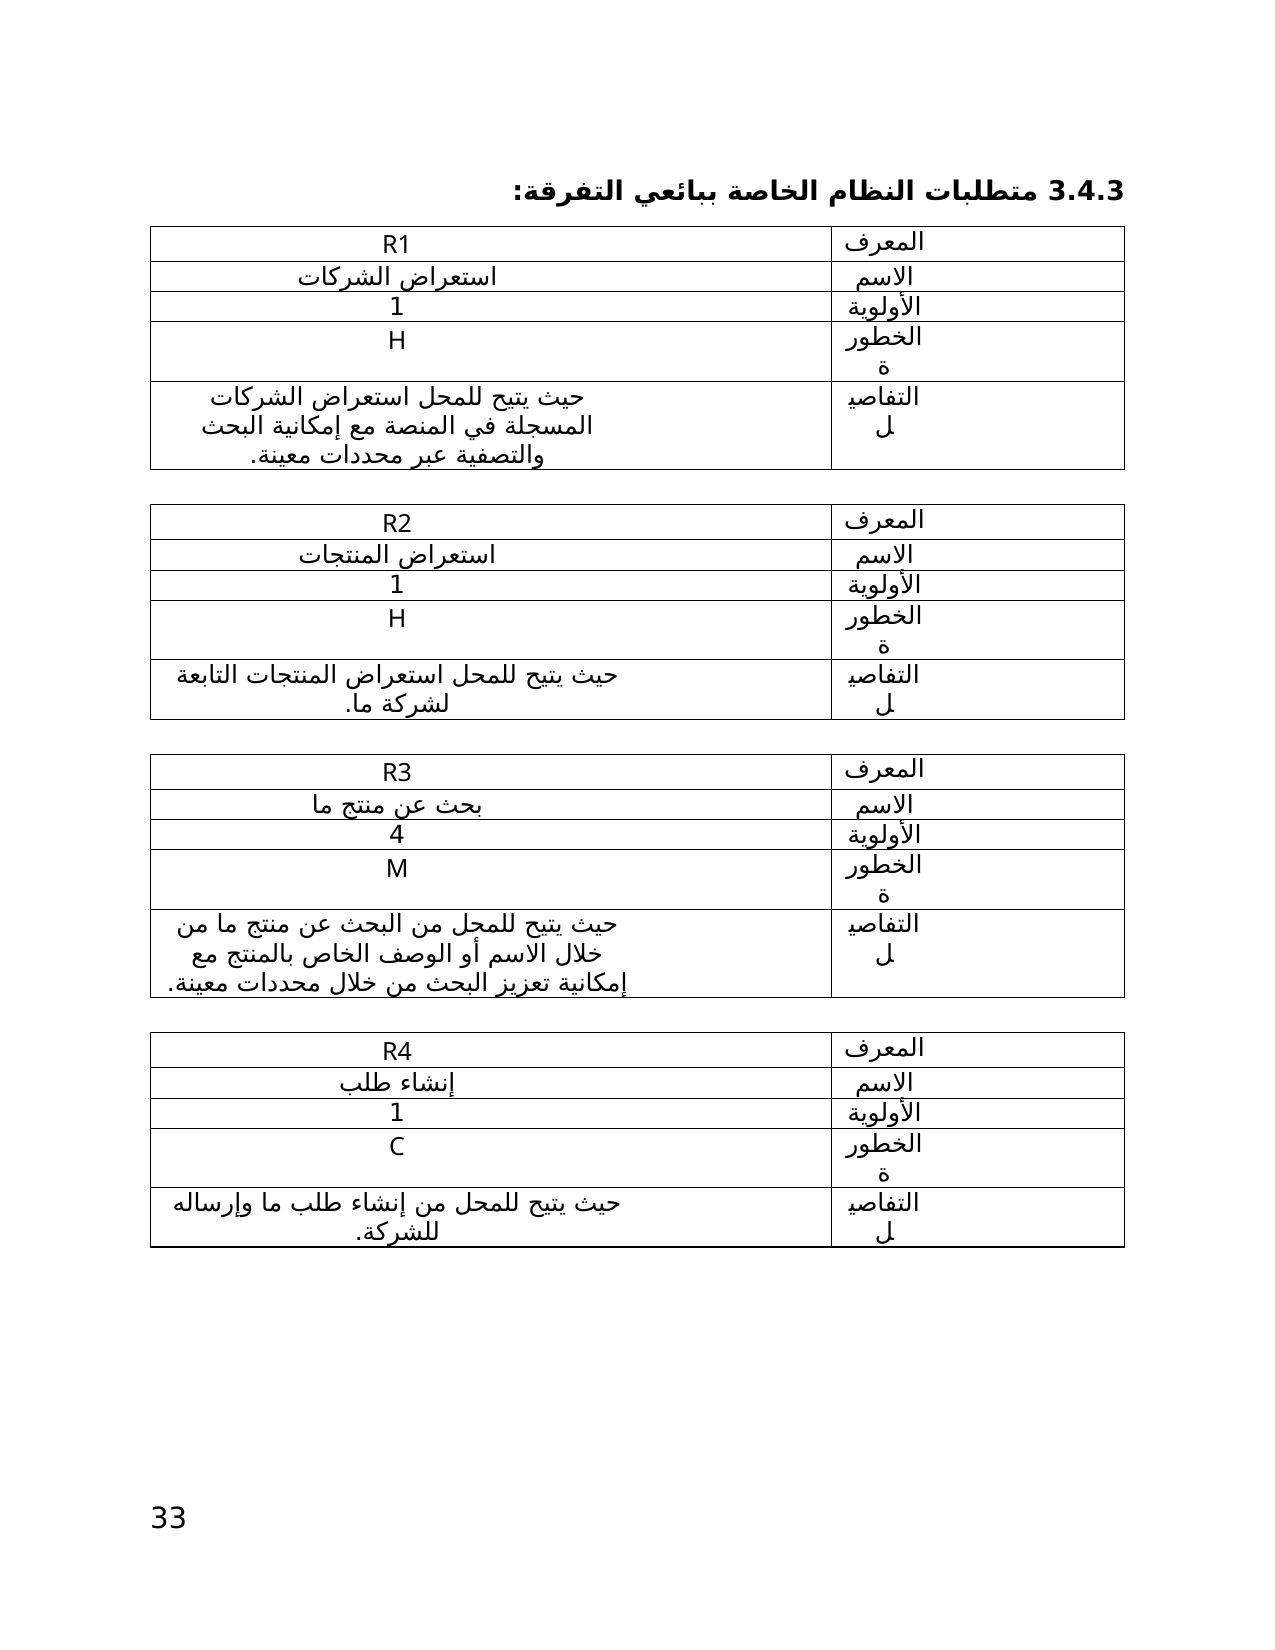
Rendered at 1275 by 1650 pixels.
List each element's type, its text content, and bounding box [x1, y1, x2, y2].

table_cell الخطورة [832, 850, 1124, 908]
title 3.4.3 متطلبات النظام الخاصة ببائعي التفرقة: [150, 175, 1125, 207]
table_cell الخطورة [832, 601, 1124, 659]
table_cell التفاصيل [832, 1188, 1124, 1246]
table_cell إنشاء طلب [151, 1068, 831, 1097]
table_cell الخطورة [832, 1129, 1124, 1187]
table_cell H [151, 322, 831, 381]
table_cell بحث عن منتج ما [151, 790, 831, 819]
table_header المعرف [832, 227, 1124, 261]
table_cell الأولوية [832, 820, 1124, 849]
table_cell 4 [151, 820, 831, 849]
table_cell M [151, 850, 831, 908]
table_cell استعراض الشركات [151, 262, 831, 291]
table_cell H [151, 601, 831, 659]
table_cell الخطورة [832, 322, 1124, 381]
table_header R1 [151, 227, 831, 261]
table_cell حيث يتيح للمحل استعراض المنتجات التابعة لشركة ما. [151, 660, 831, 718]
table_cell حيث يتيح للمحل استعراض الشركات المسجلة في المنصة مع إمكانية البحث والتصفية عبر محددات معينة. [151, 382, 831, 469]
table_cell 1 [151, 571, 831, 600]
table_cell الأولوية [832, 571, 1124, 600]
table_cell حيث يتيح للمحل من إنشاء طلب ما وإرساله للشركة. [151, 1188, 831, 1246]
table_header المعرف [832, 1033, 1124, 1067]
table_cell الاسم [832, 262, 1124, 291]
table_header R2 [151, 505, 831, 539]
table_cell التفاصيل [832, 910, 1124, 997]
table_cell التفاصيل [832, 660, 1124, 718]
table_header R4 [151, 1033, 831, 1067]
table_cell الاسم [832, 540, 1124, 569]
table_cell استعراض المنتجات [151, 540, 831, 569]
table_header المعرف [832, 505, 1124, 539]
table_cell C [151, 1129, 831, 1187]
table_cell الاسم [832, 790, 1124, 819]
table_cell 1 [151, 292, 831, 321]
table_cell التفاصيل [832, 382, 1124, 469]
table_cell الأولوية [832, 1099, 1124, 1128]
table_cell حيث يتيح للمحل من البحث عن منتج ما من خلال الاسم أو الوصف الخاص بالمنتج مع إمكانية تعزيز البحث من خلال محددات معينة. [151, 910, 831, 997]
table_cell 1 [151, 1099, 831, 1128]
table_cell الأولوية [832, 292, 1124, 321]
table_cell الاسم [832, 1068, 1124, 1097]
table_header المعرف [832, 755, 1124, 789]
table_header R3 [151, 755, 831, 789]
